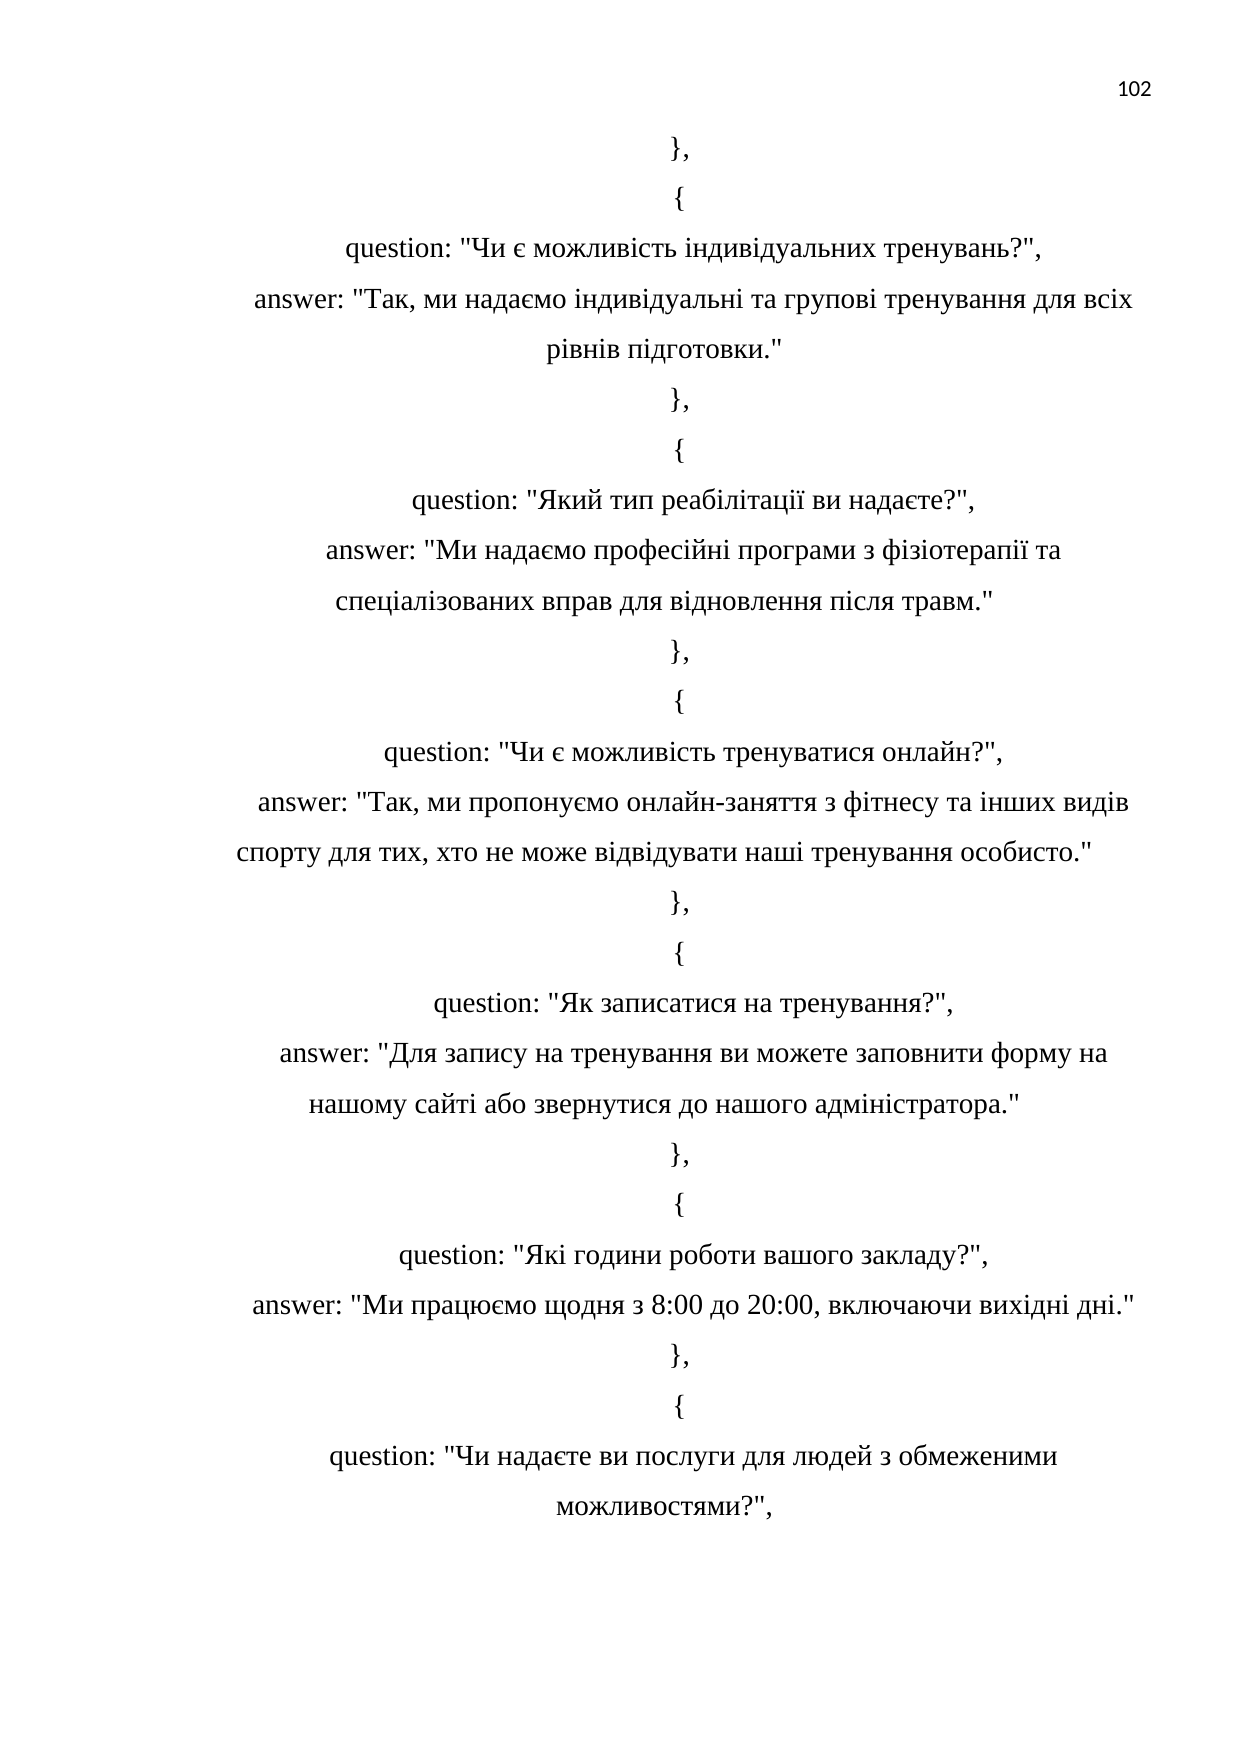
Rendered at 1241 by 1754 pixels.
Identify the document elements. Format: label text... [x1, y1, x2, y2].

text answer: "Ми працюємо щодня з 8:00 до 20:00, включаючи вихідні дні." [177, 1287, 1152, 1321]
text { [177, 432, 1152, 465]
text }, [177, 1136, 1152, 1170]
text question: "Чи є можливість тренуватися онлайн?", [177, 734, 1152, 767]
text question: "Чи є можливість індивідуальних тренувань?", [177, 231, 1152, 264]
text { [177, 935, 1152, 968]
text question: "Який тип реабілітації ви надаєте?", [177, 482, 1152, 516]
text }, [177, 130, 1152, 163]
text }, [177, 381, 1152, 415]
text }, [177, 884, 1152, 918]
text { [177, 1186, 1152, 1220]
text question: "Які години роботи вашого закладу?", [177, 1237, 1152, 1270]
text }, [177, 1337, 1152, 1371]
text question: "Чи надаєте ви послуги для людей з обмеженими можливостями?", [177, 1438, 1152, 1522]
text { [177, 180, 1152, 214]
text answer: "Для запису на тренування ви можете заповнити форму на нашому сайті або звернутися до нашого адміністратора." [177, 1036, 1152, 1119]
text answer: "Так, ми пропонуємо онлайн-заняття з фітнесу та інших видів спорту для тих, хто не може відвідувати наші тренування особисто." [177, 784, 1152, 868]
text { [177, 1388, 1152, 1421]
text { [177, 683, 1152, 717]
text }, [177, 633, 1152, 667]
text answer: "Так, ми надаємо індивідуальні та групові тренування для всіх рівнів підготовки." [177, 281, 1152, 365]
text question: "Як записатися на тренування?", [177, 985, 1152, 1019]
text answer: "Ми надаємо професійні програми з фізіотерапії та спеціалізованих вправ для відновлення після травм." [177, 532, 1152, 616]
